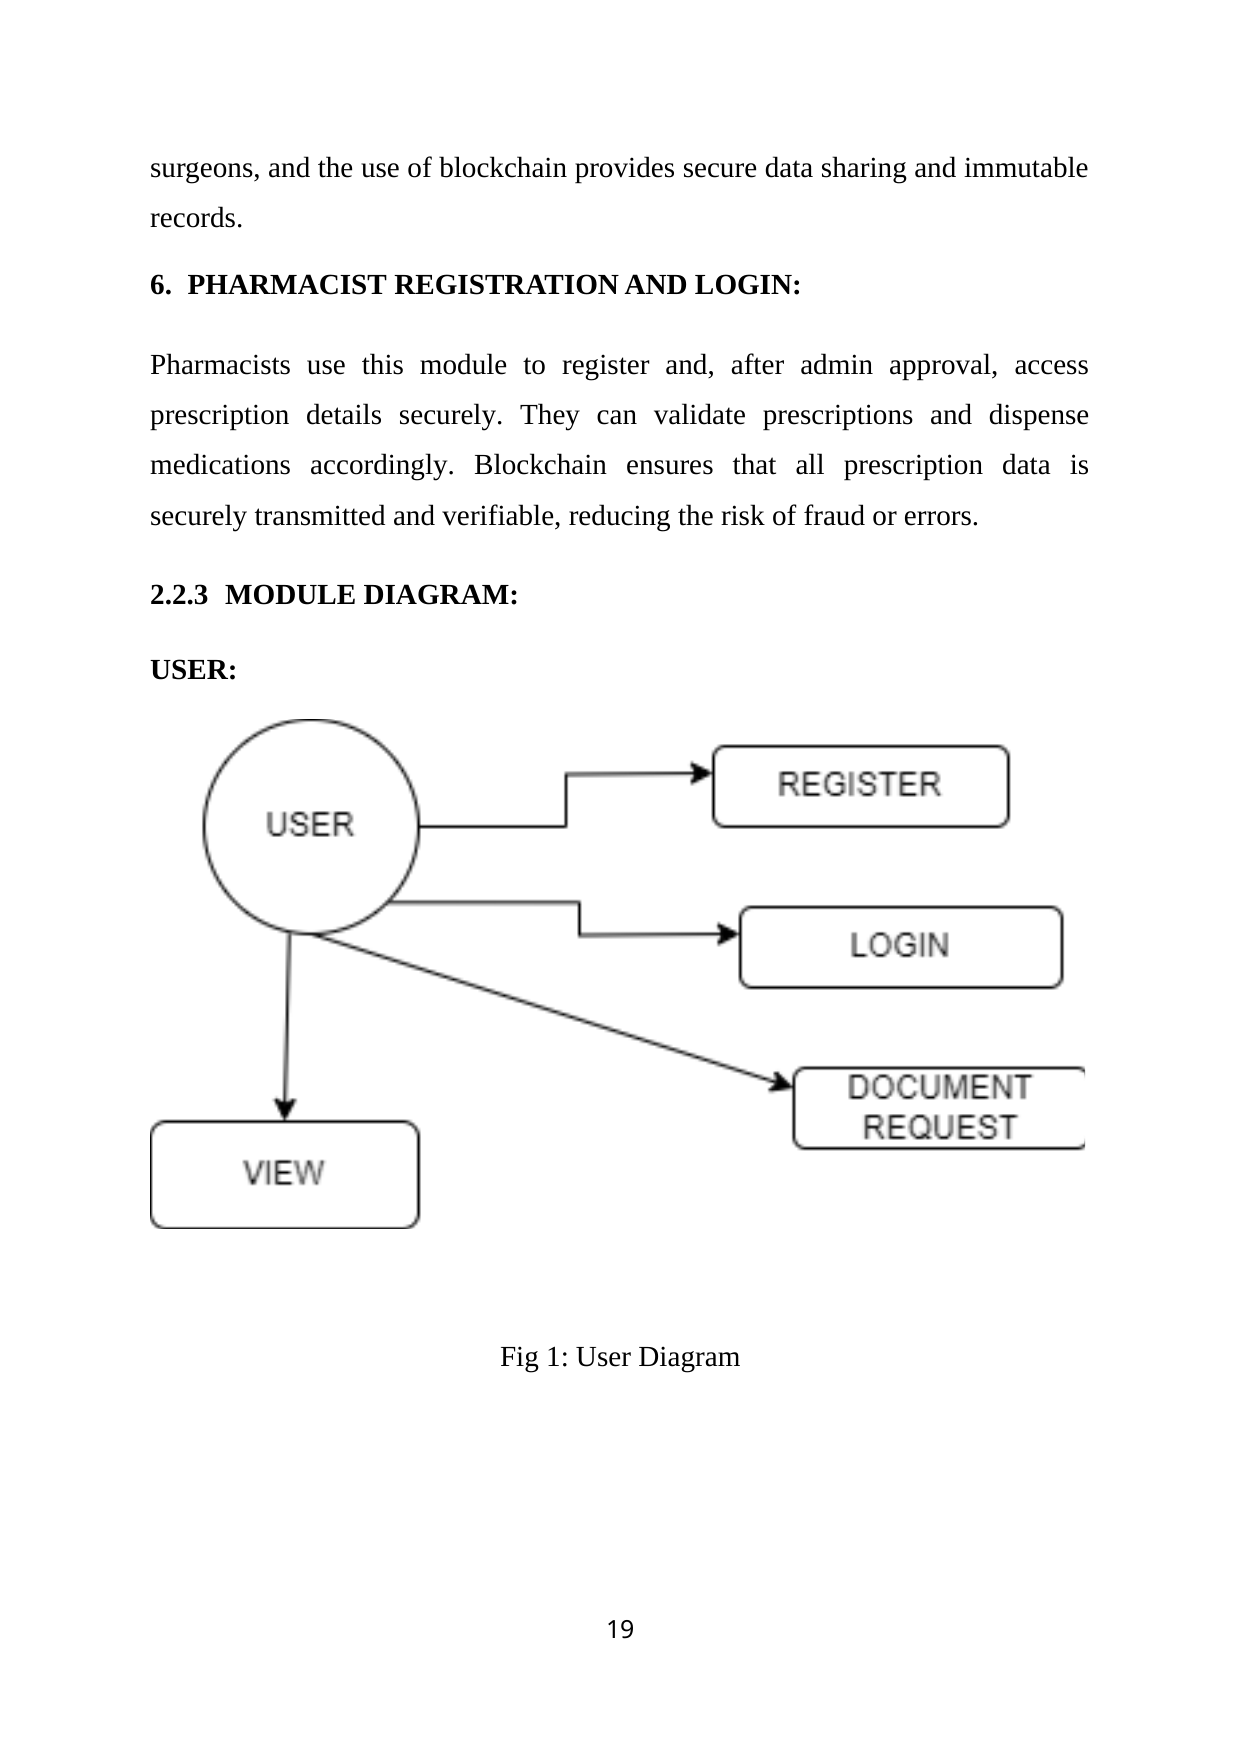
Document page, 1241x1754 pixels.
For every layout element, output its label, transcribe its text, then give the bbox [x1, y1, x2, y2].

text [150, 150, 1090, 234]
text USER: [150, 652, 1090, 686]
text Pharmacists use this module to register and, after admin approval, access prescription details securely. They can validate prescriptions and dispense medications accordingly. Blockchain ensures that all prescription data is securely transmitted and verifiable, reducing the risk of fraud or errors. [150, 347, 1090, 531]
list PHARMACIST REGISTRATION AND LOGIN: [394, 267, 1090, 301]
picture [150, 719, 1085, 1229]
text Fig 1: User Diagram [150, 1339, 1090, 1372]
text 2.2.3 MODULE DIAGRAM: [150, 577, 1090, 611]
